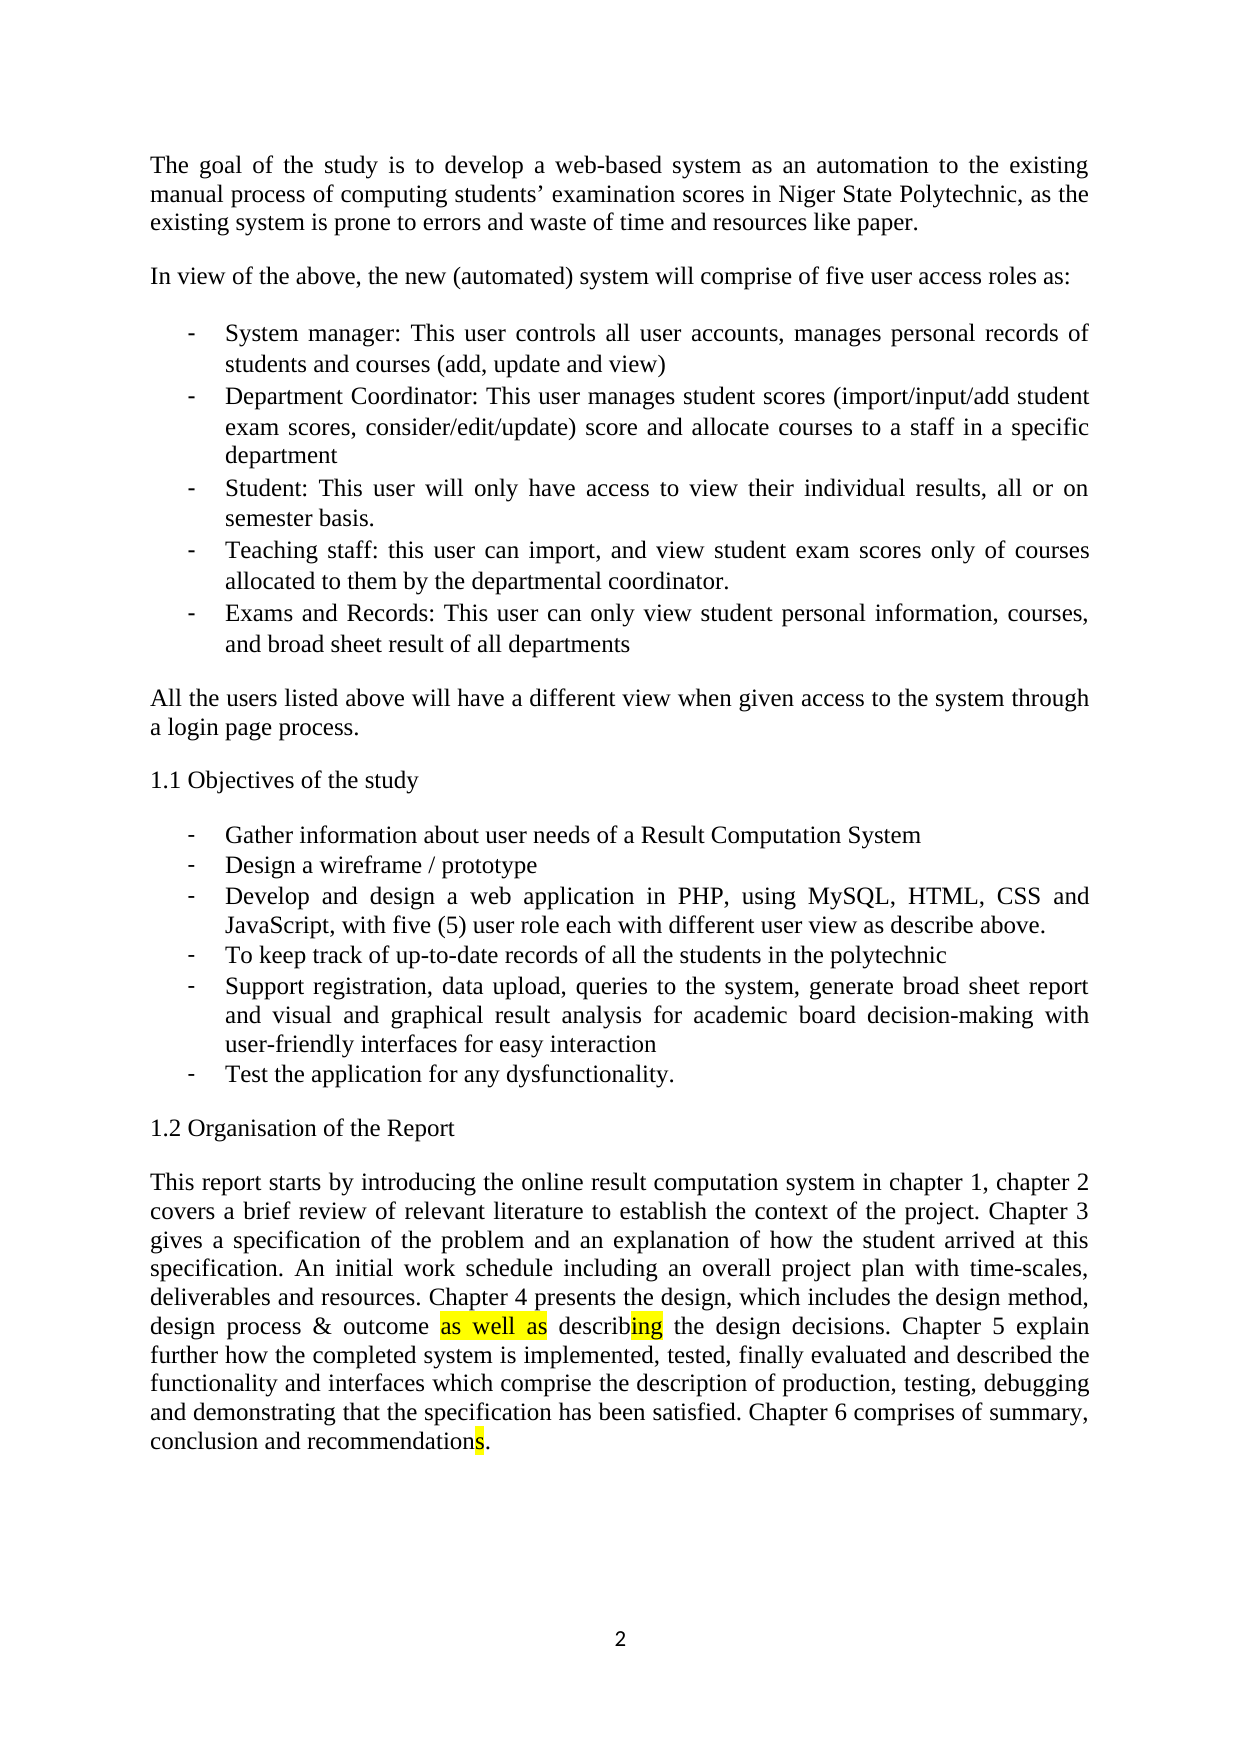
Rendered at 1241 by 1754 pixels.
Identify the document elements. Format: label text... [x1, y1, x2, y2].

list Student: This user will only have access to view their individual results, all or on semester basis. [187, 469, 1090, 532]
list Teaching staff: this user can import, and view student exam scores only of courses allocated to them by the departmental coordinator. [187, 532, 1090, 595]
list Design a wireframe / prototype [187, 849, 1090, 880]
text This report starts by introducing the online result computation system in chapter 1, chapter 2 covers a brief review of relevant literature to establish the context of the project. Chapter 3 gives a specification of the problem and an explanation of how the student arrived at this specification. An initial work schedule including an overall project plan with time-scales, deliverables and resources. Chapter 4 presents the design, which includes the design method, design process & outcome as well as describing the design decisions. Chapter 5 explain further how the completed system is implemented, tested, finally evaluated and described the functionality and interfaces which comprise the description of production, testing, debugging and demonstrating that the specification has been satisfied. Chapter 6 comprises of summary, conclusion and recommendations. [150, 1167, 1090, 1455]
text The goal of the study is to develop a web-based system as an automation to the existing manual process of computing students’ examination scores in Niger State Polytechnic, as the existing system is prone to errors and waste of time and resources like paper. [150, 150, 1090, 236]
text In view of the above, the new (automated) system will comprise of five user access roles as: [150, 261, 1090, 290]
list Develop and design a web application in PHP, using MySQL, HTML, CSS and JavaScript, with five (5) user role each with different user view as describe above. [187, 880, 1090, 939]
list Department Coordinator: This user manages student scores (import/input/add student exam scores, consider/edit/update) score and allocate courses to a staff in a specific department [187, 378, 1090, 469]
list Exams and Records: This user can only view student personal information, courses, and broad sheet result of all departments [187, 595, 1090, 658]
subtitle 1.1 Objectives of the study [150, 765, 1090, 794]
list Gather information about user needs of a Result Computation System [187, 819, 1090, 849]
list To keep track of up-to-date records of all the students in the polytechnic [187, 939, 1090, 970]
text All the users listed above will have a different view when given access to the system through a login page process. [150, 683, 1090, 740]
list Support registration, data upload, queries to the system, generate broad sheet report and visual and graphical result analysis for academic board decision-making with user-friendly interfaces for easy interaction [187, 970, 1090, 1058]
list Test the application for any dysfunctionality. [187, 1058, 1090, 1088]
subtitle 1.2 Organisation of the Report [150, 1113, 1090, 1142]
list System manager: This user controls all user accounts, manages personal records of students and courses (add, update and view) [187, 315, 1090, 378]
